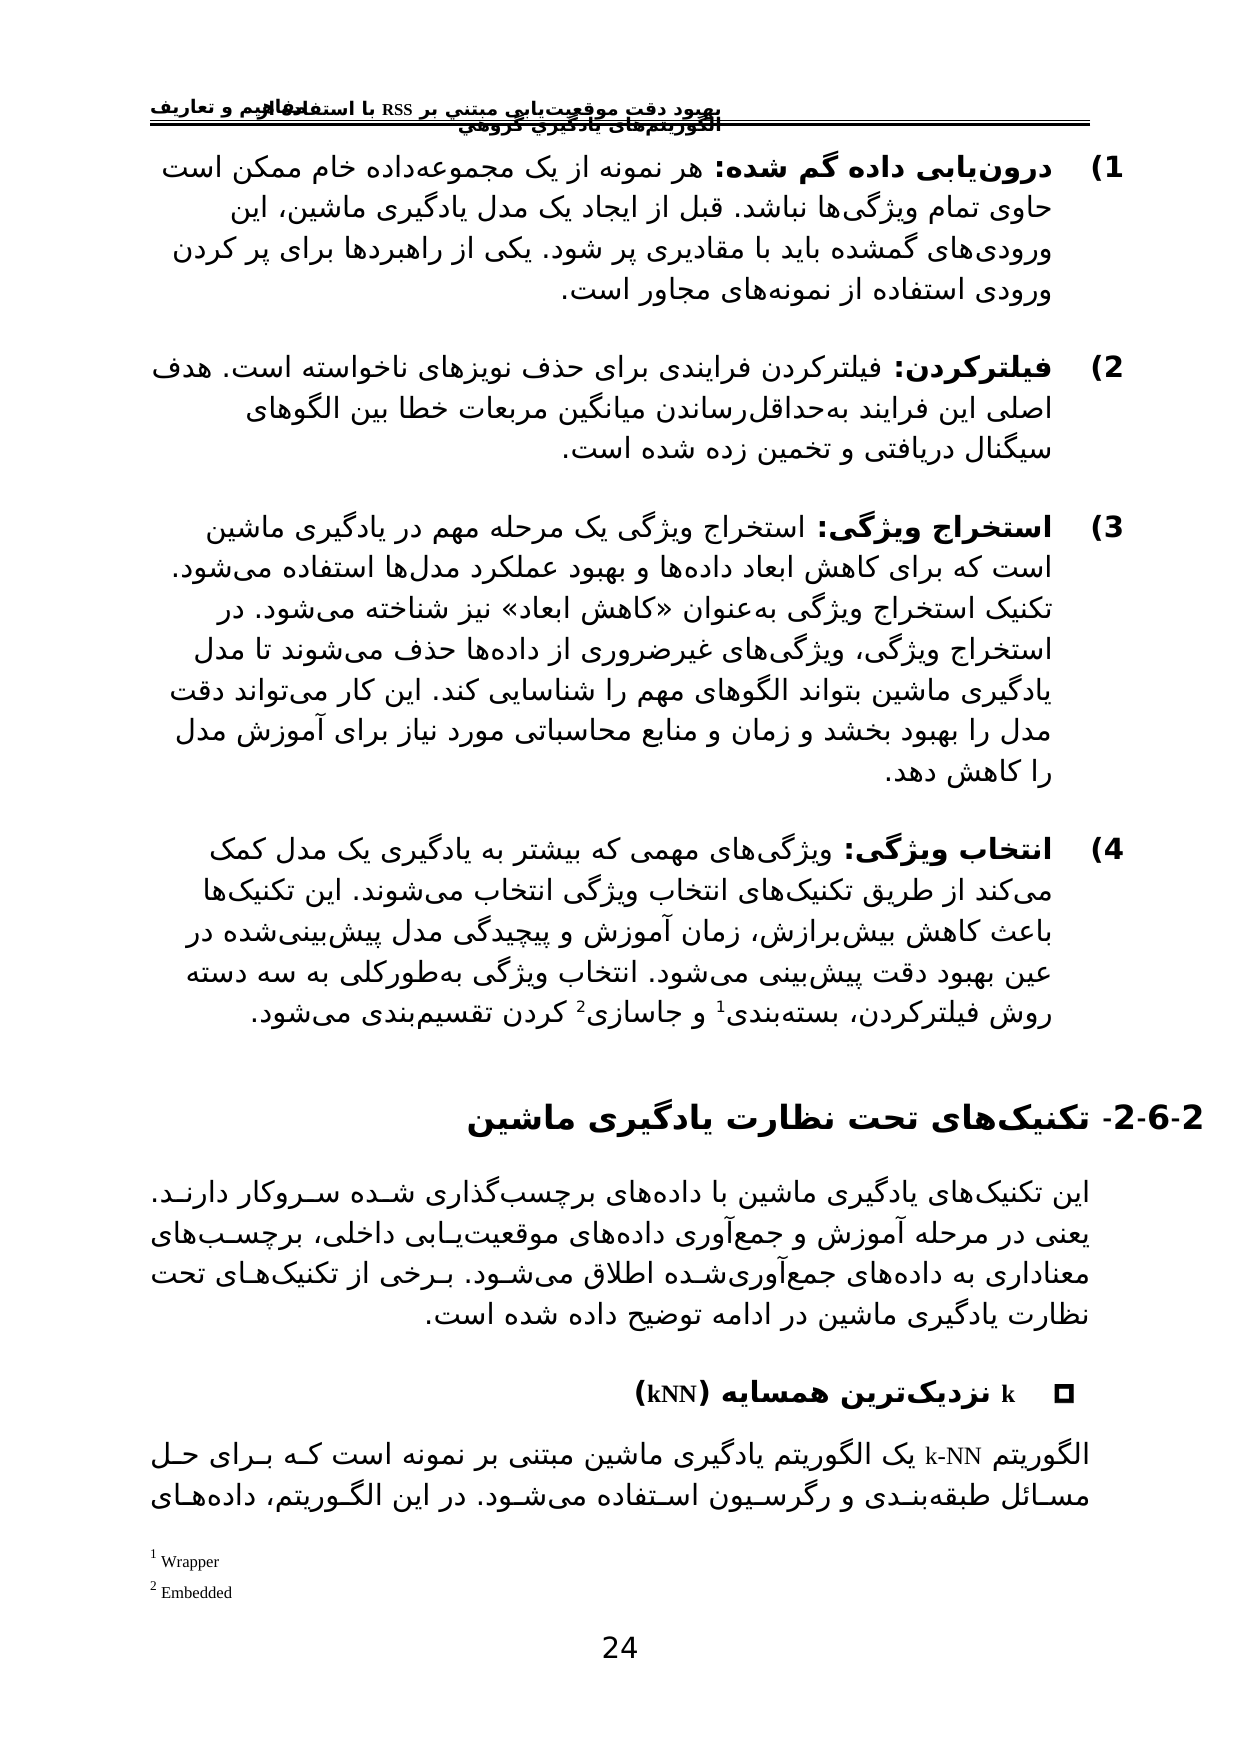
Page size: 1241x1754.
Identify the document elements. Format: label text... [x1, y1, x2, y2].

list فیلترکردن: فیلترکردن فرایندی برای حذف نویزهای ناخواسته است. هدف اصلی این فرایند به‌حداقل‌رساندن میانگین مربعات خطا بین الگوهای سیگنال دریافتی و تخمین زده شده است. [150, 350, 1090, 466]
text k نزدیک‌ترین همسایه (kNN) [150, 1376, 1053, 1409]
list انتخاب ویژگی: ویژگی‌های مهمی که بیشتر به یادگیری یک مدل کمک می‌کند از طریق تکنیک‌های انتخاب ویژگی انتخاب می‌شوند. این تکنیک‌ها باعث کاهش بیش‌برازش، زمان آموزش و پیچیدگی مدل پیش‌بینی‌شده در عین بهبود دقت پیش‌بینی می‌شود. انتخاب ویژگی به‌طورکلی به سه دسته روش فیلترکردن، بسته‌بندی و جاسازی کردن تقسیم‌بندی می‌شود. [150, 833, 1090, 1029]
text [150, 1437, 1090, 1512]
list استخراج ویژگی: استخراج ویژگی یک مرحله مهم در یادگیری ماشین است که برای کاهش ابعاد داده‌ها و بهبود عملکرد مدل‌ها استفاده می‌شود. تکنیک استخراج ویژگی به‌عنوان «کاهش ابعاد» نیز شناخته می‌شود. در استخراج ویژگی، ویژگی‌های غیرضروری از داده‌ها حذف می‌شوند تا مدل یادگیری ماشین بتواند الگوهای مهم را شناسایی کند. این کار می‌تواند دقت مدل را بهبود بخشد و زمان و منابع محاسباتی مورد نیاز برای آموزش مدل را کاهش دهد. [150, 510, 1090, 788]
list درون‌یابی داده گم شده: هر نمونه از یک مجموعه‌داده خام ممکن است حاوی تمام ویژگی‌ها نباشد. قبل از ایجاد یک مدل یادگیری ماشین، این ورودی‌های گمشده باید با مقادیری پر شود. یکی از راهبردها برای پر کردن ورودی استفاده از نمونه‌های مجاور است. [150, 150, 1090, 306]
text تکنیک‌های تحت نظارت یادگیری ماشین [150, 1099, 1090, 1138]
text این تکنیک‌های یادگیری ماشین با داده‌های برچسب‌گذاری شده سروکار دارند. یعنی در مرحله آموزش و جمع‌آوری داده‌های موقعیت‌یابی داخلی، برچسب‌های معناداری به داده‌های جمع‌آوری‌شده اطلاق می‌شود. برخی از تکنیک‌های تحت نظارت یادگیری ماشین در ادامه توضیح داده شده است. [150, 1175, 1090, 1331]
